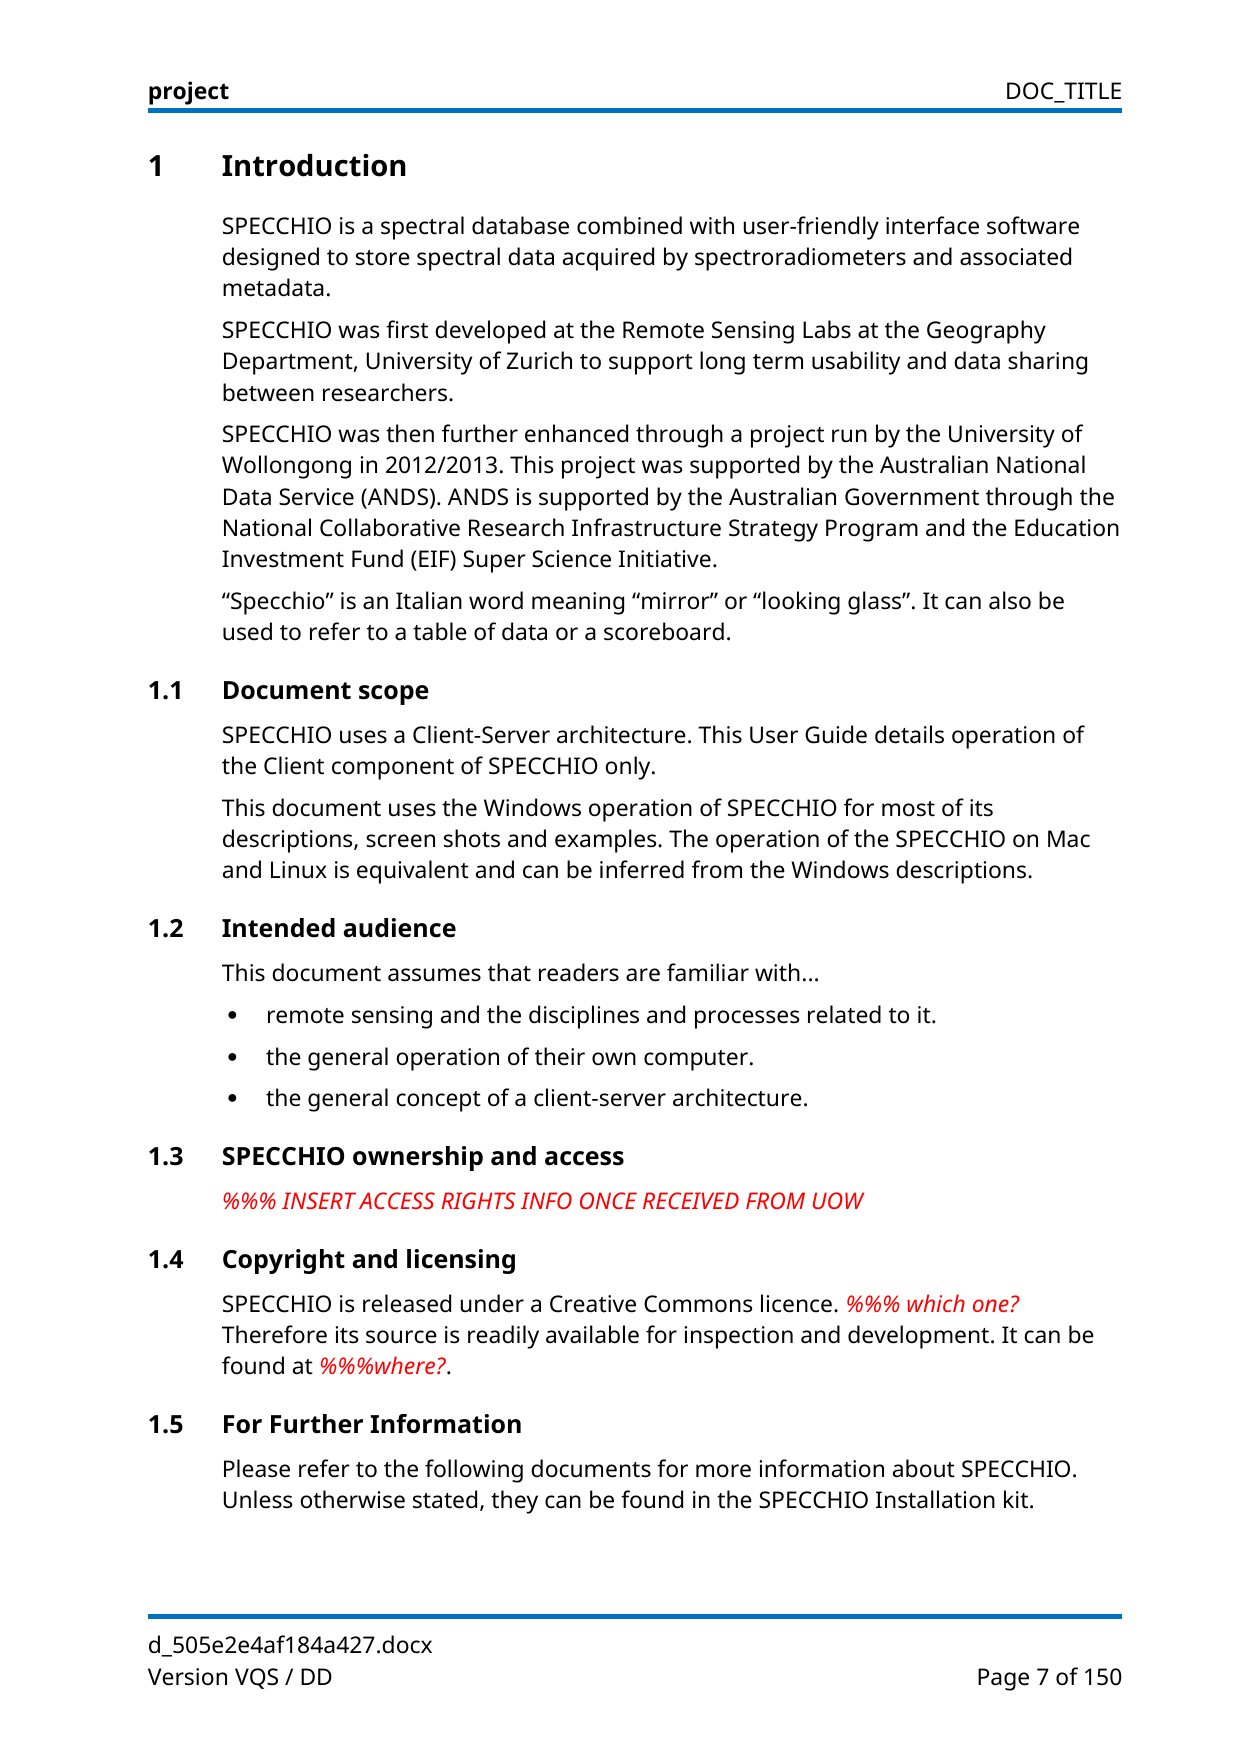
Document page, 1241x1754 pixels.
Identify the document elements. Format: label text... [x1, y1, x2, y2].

text SPECCHIO is a spectral database combined with user-friendly interface software designed to store spectral data acquired by spectroradiometers and associated metadata. [222, 210, 1122, 304]
subtitle Document scope [148, 672, 1122, 706]
subtitle Introduction [148, 145, 1122, 185]
subtitle Copyright and licensing [148, 1241, 1122, 1275]
text the general operation of their own computer. [228, 1041, 1122, 1072]
subtitle Intended audience [148, 911, 1122, 945]
text remote sensing and the disciplines and processes related to it. [228, 999, 1122, 1030]
text This document assumes that readers are familiar with... [222, 957, 1122, 988]
text This document uses the Windows operation of SPECCHIO for most of its descriptions, screen shots and examples. The operation of the SPECCHIO on Mac and Linux is equivalent and can be inferred from the Windows descriptions. [222, 792, 1122, 886]
text the general concept of a client-server architecture. [228, 1082, 1122, 1113]
text Please refer to the following documents for more information about SPECCHIO. Unless otherwise stated, they can be found in the SPECCHIO Installation kit. [222, 1453, 1122, 1516]
text %%% INSERT ACCESS RIGHTS INFO ONCE RECEIVED FROM UOW [222, 1185, 1122, 1216]
subtitle SPECCHIO ownership and access [148, 1138, 1122, 1172]
text SPECCHIO uses a Client-Server architecture. This User Guide details operation of the Client component of SPECCHIO only. [222, 719, 1122, 781]
text SPECCHIO was then further enhanced through a project run by the University of Wollongong in 2012/2013. This project was supported by the Australian National Data Service (ANDS). ANDS is supported by the Australian Government through the National Collaborative Research Infrastructure Strategy Program and the Education Investment Fund (EIF) Super Science Initiative. [222, 418, 1122, 574]
subtitle For Further Information [148, 1407, 1122, 1441]
text SPECCHIO was first developed at the Remote Sensing Labs at the Geography Department, University of Zurich to support long term usability and data sharing between researchers. [222, 314, 1122, 408]
text “Specchio” is an Italian word meaning “mirror” or “looking glass”. It can also be used to refer to a table of data or a scoreboard. [222, 585, 1122, 647]
text SPECCHIO is released under a Creative Commons licence. %%% which one? Therefore its source is readily available for inspection and development. It can be found at %%%where?. [222, 1288, 1122, 1382]
